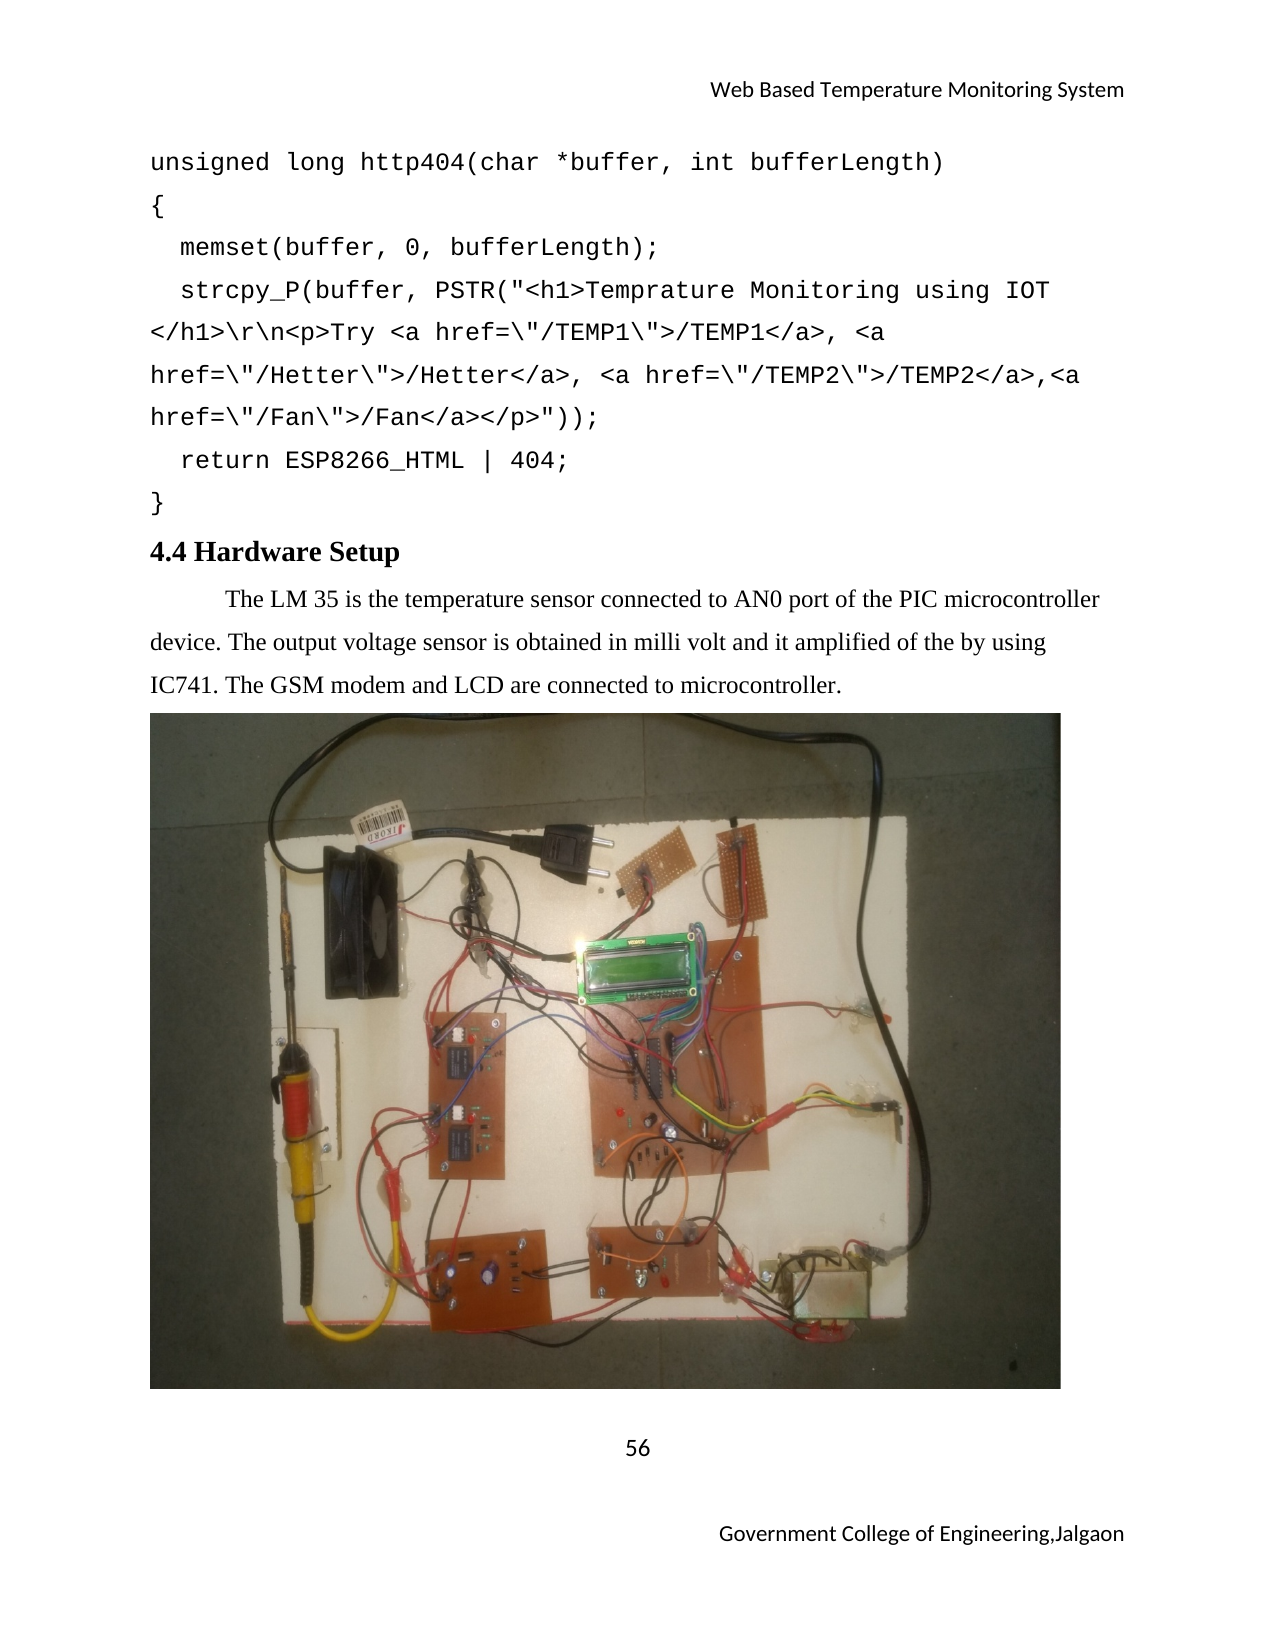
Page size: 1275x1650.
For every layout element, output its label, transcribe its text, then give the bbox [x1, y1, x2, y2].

picture [150, 713, 1061, 1389]
text memset(buffer, 0, bufferLength); [150, 235, 1125, 263]
text strcpy_P(buffer, PSTR("<h1>Temprature Monitoring using IOT </h1>\r\n<p>Try <a href=\"/TEMP1\">/TEMP1</a>, <a href=\"/Hetter\">/Hetter</a>, <a href=\"/TEMP2\">/TEMP2</a>,<a href=\"/Fan\">/Fan</a></p>")); [150, 277, 1125, 433]
text { [150, 192, 1125, 221]
text } [150, 490, 1125, 518]
text unsigned long http404(char *buffer, int bufferLength) [150, 150, 1125, 178]
text The LM 35 is the temperature sensor connected to AN0 port of the PIC microcontroller device. The output voltage sensor is obtained in milli volt and it amplified of the by using [150, 584, 1125, 656]
text IC741. The GSM modem and LCD are connected to microcontroller. [150, 670, 1125, 699]
text return ESP8266_HTML | 404; [150, 447, 1125, 476]
text 4.4 Hardware Setup [150, 534, 1125, 567]
